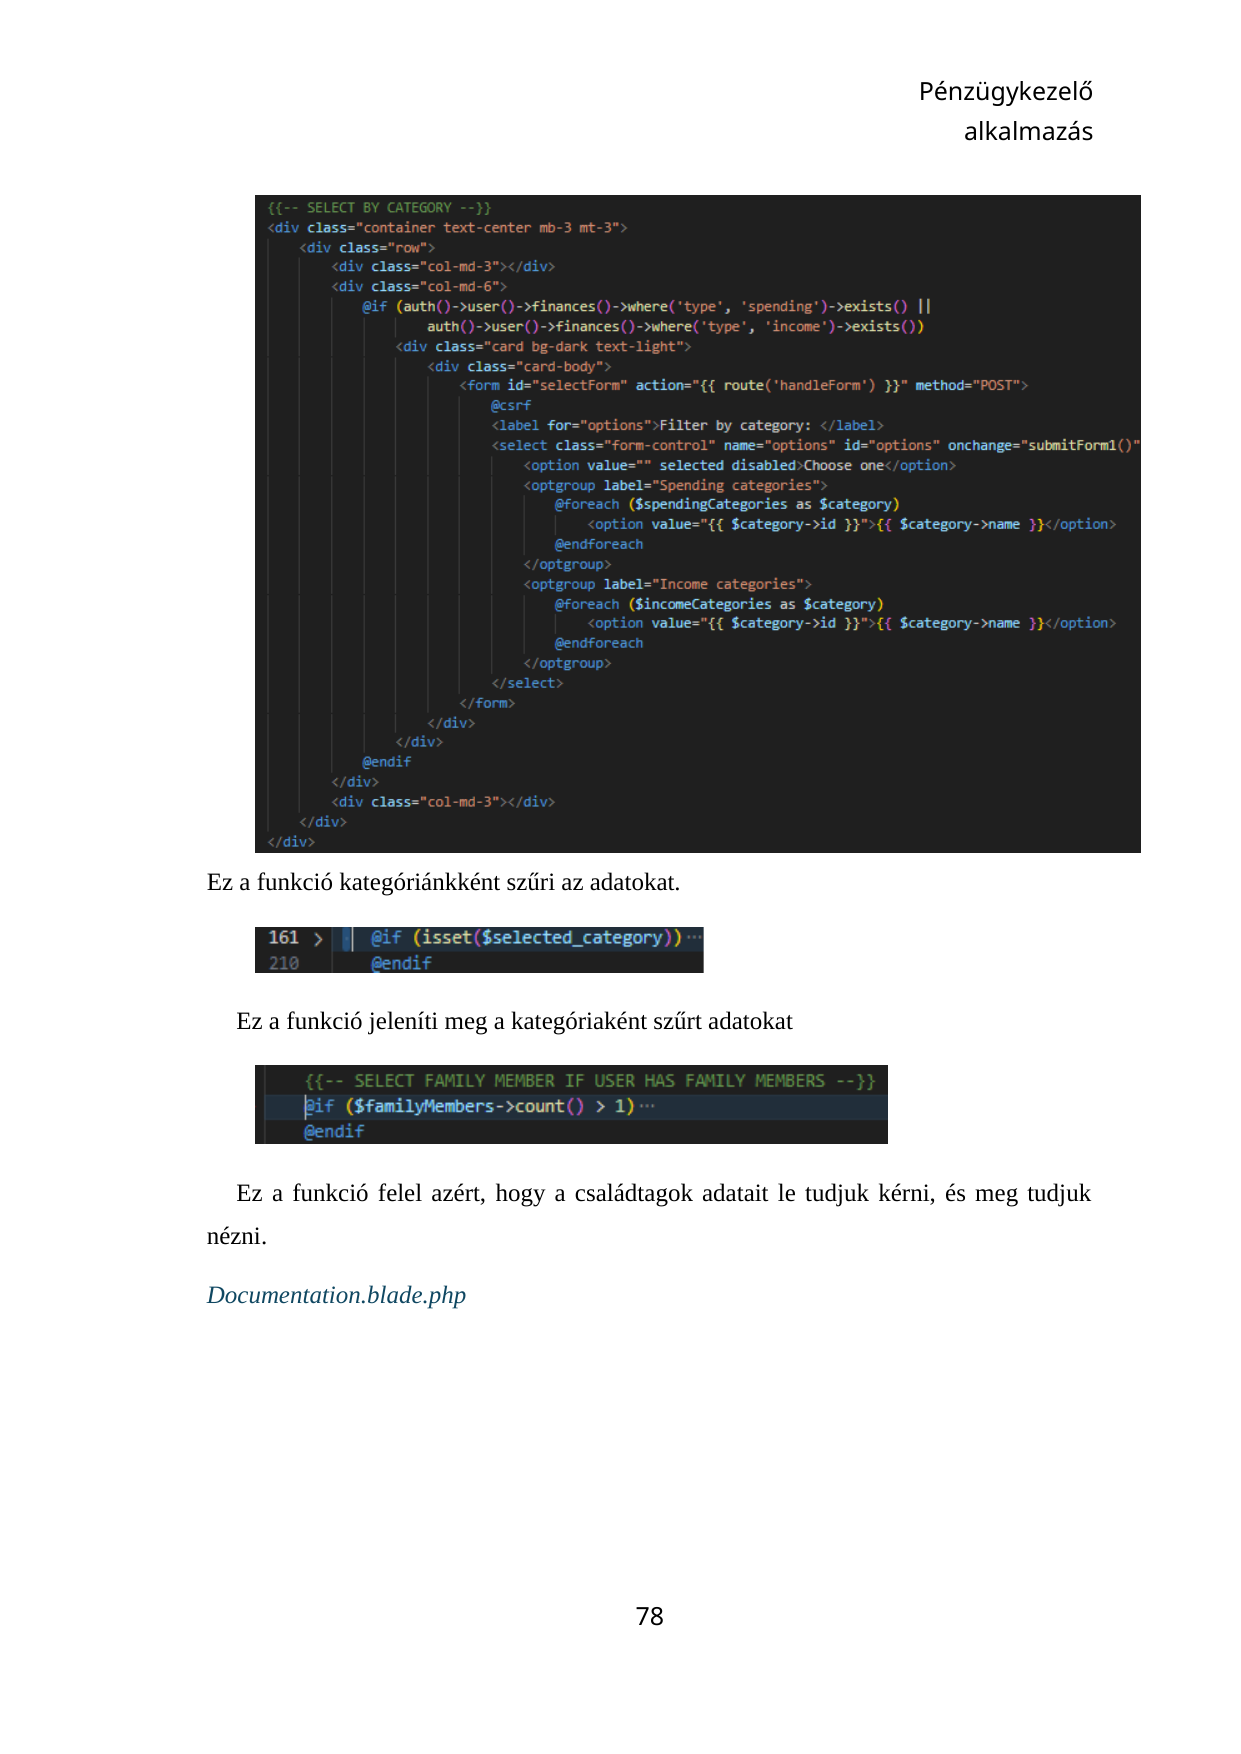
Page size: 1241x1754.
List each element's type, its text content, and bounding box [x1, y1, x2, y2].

text Ez a funkció felel azért, hogy a családtagok adatait le tudjuk kérni, és meg tudjuk nézni. [207, 1178, 1093, 1249]
subtitle Documentation.blade.php [207, 1281, 1093, 1309]
text Ez a funkció jeleníti meg a kategóriaként szűrt adatokat [207, 1006, 1093, 1035]
text Ez a funkció kategóriánkként szűri az adatokat. [207, 195, 1093, 896]
